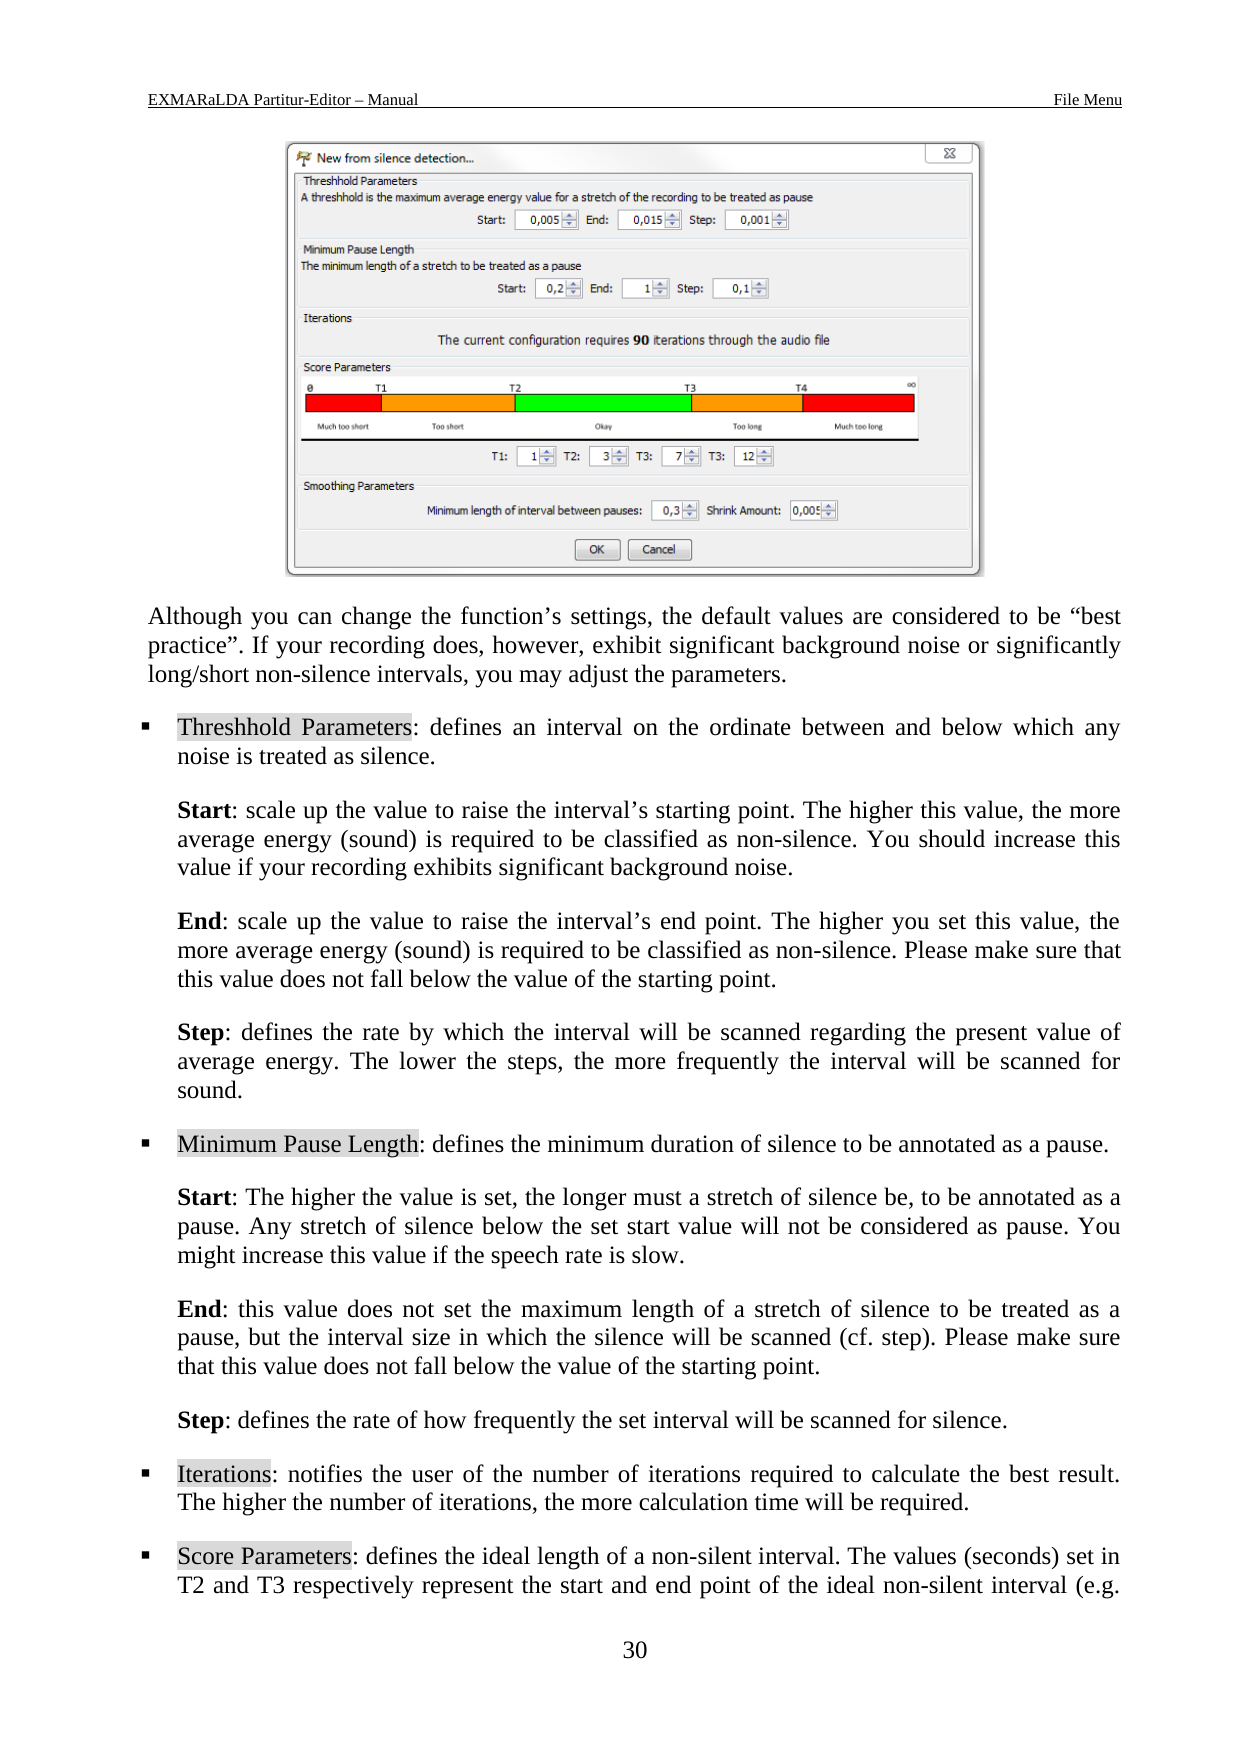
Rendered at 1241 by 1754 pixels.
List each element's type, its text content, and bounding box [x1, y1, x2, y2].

text Threshhold Parameters: defines an interval on the ordinate between and below which any noise is treated as silence. [139, 712, 1122, 770]
list End: scale up the value to raise the interval’s end point. The higher you set this value, the more average energy (sound) is required to be classified as non-silence. Please make sure that this value does not fall below the value of the starting point. [177, 906, 1122, 992]
text Iterations: notifies the user of the number of iterations required to calculate the best result. The higher the number of iterations, the more calculation time will be required. [139, 1459, 1122, 1516]
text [139, 1541, 1122, 1599]
list Start: The higher the value is set, the longer must a stretch of silence be, to be annotated as a pause. Any stretch of silence below the set start value will not be considered as pause. You might increase this value if the speech rate is slow. [177, 1182, 1122, 1269]
text Minimum Pause Length: defines the minimum duration of silence to be annotated as a pause. [419, 1129, 1122, 1157]
text Although you can change the function’s settings, the default values are considered to be “best practice”. If your recording does, however, exhibit significant background noise or significantly long/short non-silence intervals, you may adjust the parameters. [148, 601, 1122, 687]
list Start: scale up the value to raise the interval’s starting point. The higher this value, the more average energy (sound) is required to be classified as non-silence. You should increase this value if your recording exhibits significant background noise. [177, 795, 1122, 881]
list End: this value does not set the maximum length of a stretch of silence to be treated as a pause, but the interval size in which the silence will be scanned (cf. step). Please make sure that this value does not fall below the value of the starting point. [177, 1294, 1122, 1380]
list Step: defines the rate by which the interval will be scanned regarding the present value of average energy. The lower the steps, the more frequently the interval will be scanned for sound. [177, 1017, 1122, 1104]
picture [285, 141, 985, 577]
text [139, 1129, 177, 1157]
list Step: defines the rate of how frequently the set interval will be scanned for silence. [177, 1405, 1122, 1434]
